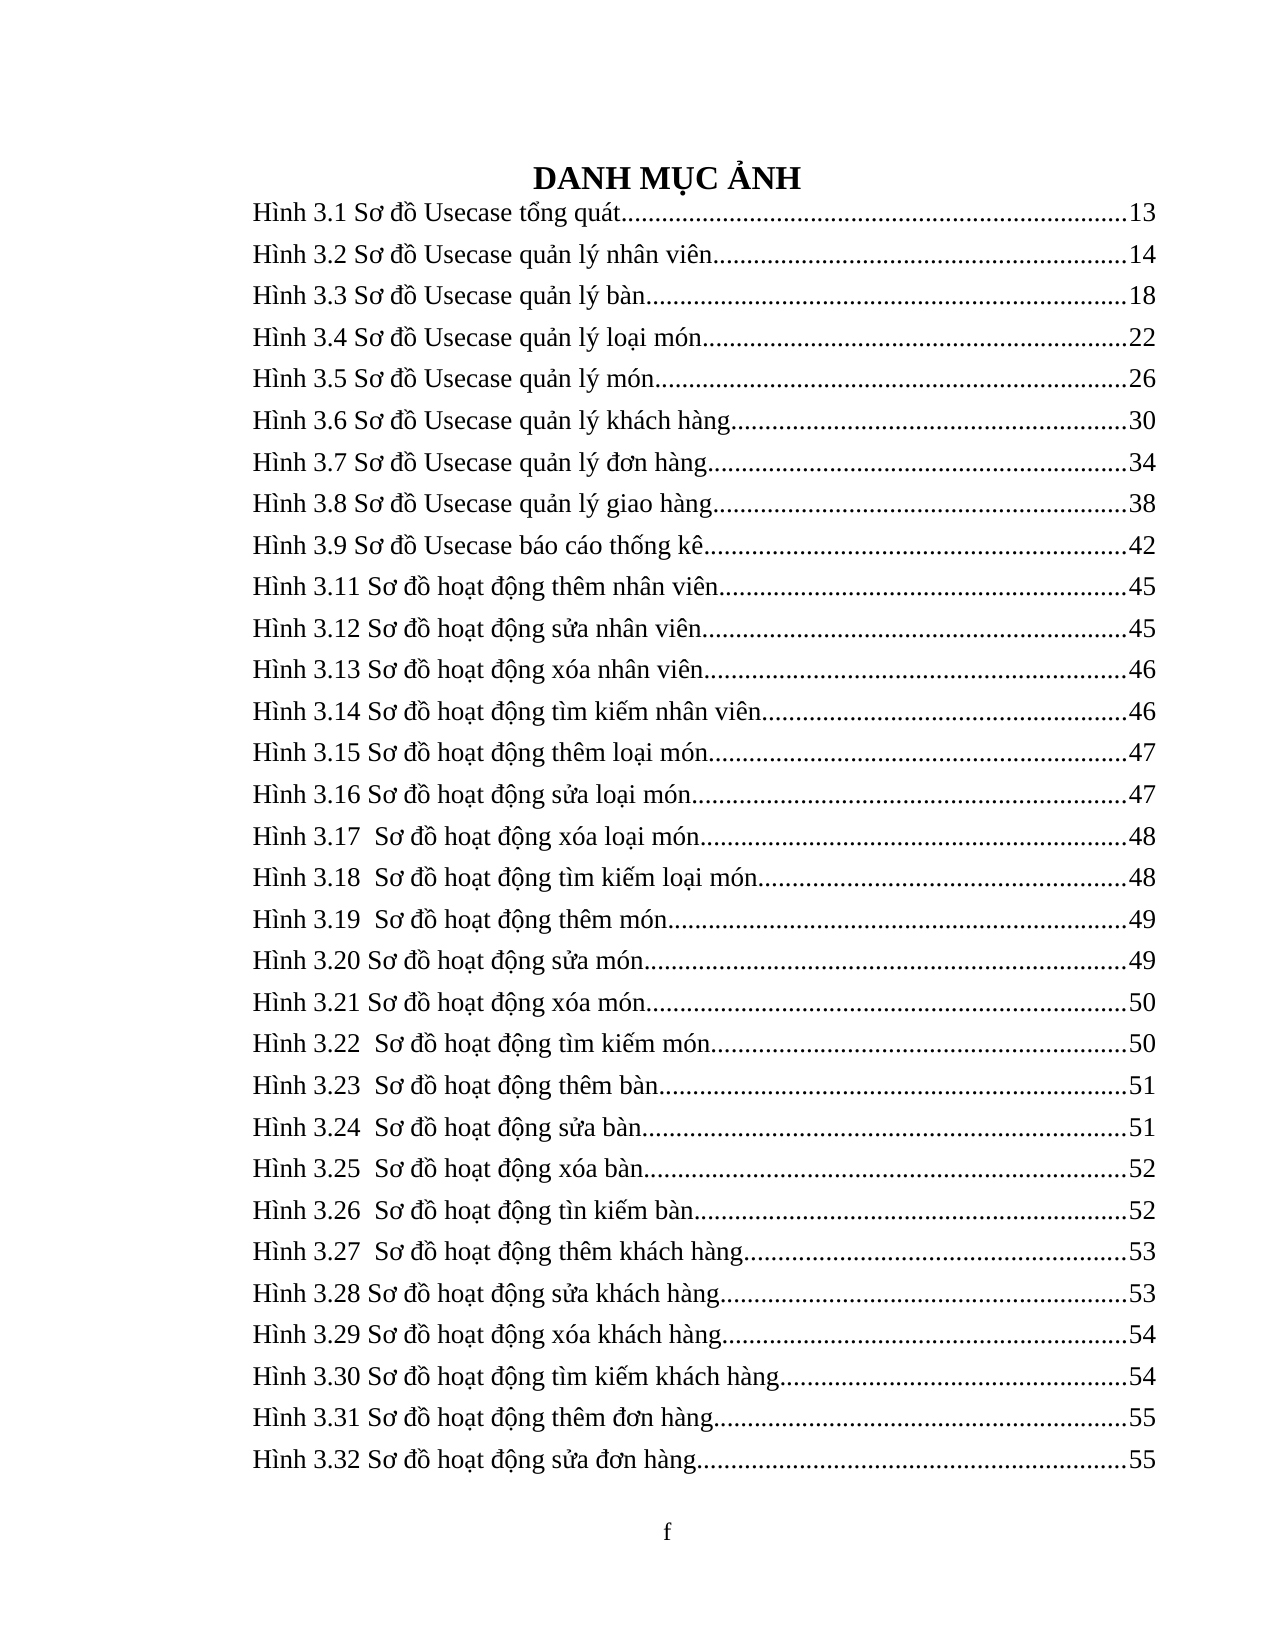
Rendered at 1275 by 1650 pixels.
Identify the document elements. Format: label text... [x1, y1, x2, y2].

text Hình 3.7 Sơ đồ Usecase quản lý đơn hàng 34 [252, 446, 1157, 477]
text Hình 3.18 Sơ đồ hoạt động tìm kiếm loại món 48 [252, 861, 1157, 892]
text Hình 3.27 Sơ đồ hoạt động thêm khách hàng 53 [252, 1235, 1157, 1266]
text Hình 3.22 Sơ đồ hoạt động tìm kiếm món 50 [252, 1027, 1157, 1059]
text Hình 3.6 Sơ đồ Usecase quản lý khách hàng 30 [252, 404, 1157, 435]
text Hình 3.1 Sơ đồ Usecase tổng quát 13 [252, 196, 1157, 227]
text Hình 3.2 Sơ đồ Usecase quản lý nhân viên 14 [252, 238, 1157, 269]
text Hình 3.26 Sơ đồ hoạt động tìn kiếm bàn 52 [252, 1194, 1157, 1225]
text Hình 3.4 Sơ đồ Usecase quản lý loại món 22 [252, 321, 1157, 352]
text Hình 3.24 Sơ đồ hoạt động sửa bàn 51 [252, 1111, 1157, 1142]
text Hình 3.31 Sơ đồ hoạt động thêm đơn hàng 55 [252, 1402, 1157, 1433]
subtitle DANH MỤC ẢNH [177, 158, 1157, 196]
text Hình 3.16 Sơ đồ hoạt động sửa loại món 47 [252, 778, 1157, 809]
text Hình 3.3 Sơ đồ Usecase quản lý bàn 18 [252, 279, 1157, 311]
text Hình 3.12 Sơ đồ hoạt động sửa nhân viên 45 [252, 612, 1157, 643]
text Hình 3.11 Sơ đồ hoạt động thêm nhân viên 45 [252, 570, 1157, 601]
text Hình 3.19 Sơ đồ hoạt động thêm món 49 [252, 903, 1157, 934]
text Hình 3.29 Sơ đồ hoạt động xóa khách hàng 54 [252, 1318, 1157, 1349]
text Hình 3.5 Sơ đồ Usecase quản lý món 26 [252, 362, 1157, 394]
text Hình 3.8 Sơ đồ Usecase quản lý giao hàng 38 [252, 487, 1157, 518]
text Hình 3.25 Sơ đồ hoạt động xóa bàn 52 [252, 1152, 1157, 1183]
text Hình 3.20 Sơ đồ hoạt động sửa món 49 [252, 944, 1157, 976]
text Hình 3.23 Sơ đồ hoạt động thêm bàn 51 [252, 1069, 1157, 1100]
text Hình 3.13 Sơ đồ hoạt động xóa nhân viên 46 [252, 653, 1157, 684]
text Hình 3.14 Sơ đồ hoạt động tìm kiếm nhân viên 46 [252, 695, 1157, 726]
text Hình 3.28 Sơ đồ hoạt động sửa khách hàng 53 [252, 1277, 1157, 1308]
text Hình 3.9 Sơ đồ Usecase báo cáo thống kê 42 [252, 529, 1157, 560]
text Hình 3.32 Sơ đồ hoạt động sửa đơn hàng 55 [252, 1443, 1157, 1474]
text Hình 3.15 Sơ đồ hoạt động thêm loại món 47 [252, 737, 1157, 768]
text Hình 3.30 Sơ đồ hoạt động tìm kiếm khách hàng 54 [252, 1360, 1157, 1391]
text Hình 3.21 Sơ đồ hoạt động xóa món 50 [252, 986, 1157, 1017]
text Hình 3.17 Sơ đồ hoạt động xóa loại món 48 [252, 820, 1157, 851]
